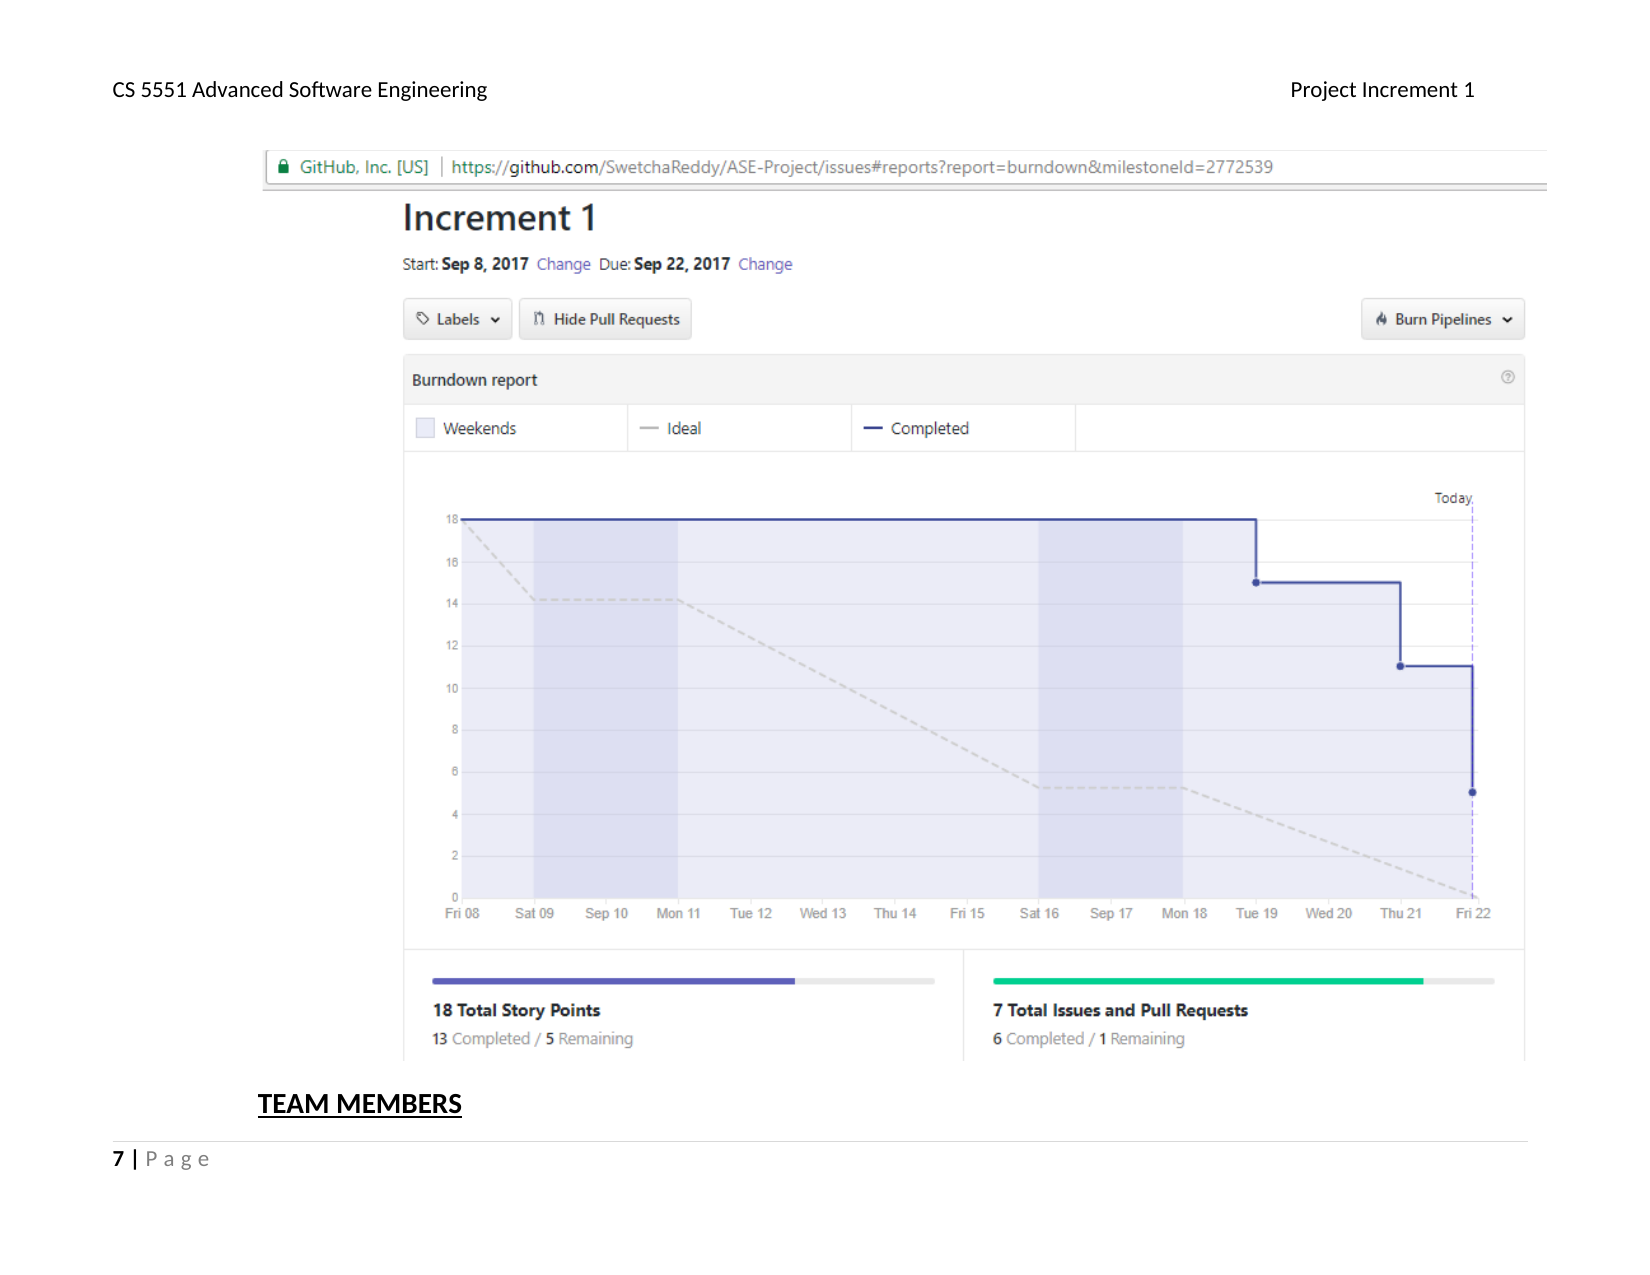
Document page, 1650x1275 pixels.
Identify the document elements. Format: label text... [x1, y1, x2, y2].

picture [262, 150, 1547, 1061]
text TEAM MEMBERS [75, 1085, 1566, 1121]
